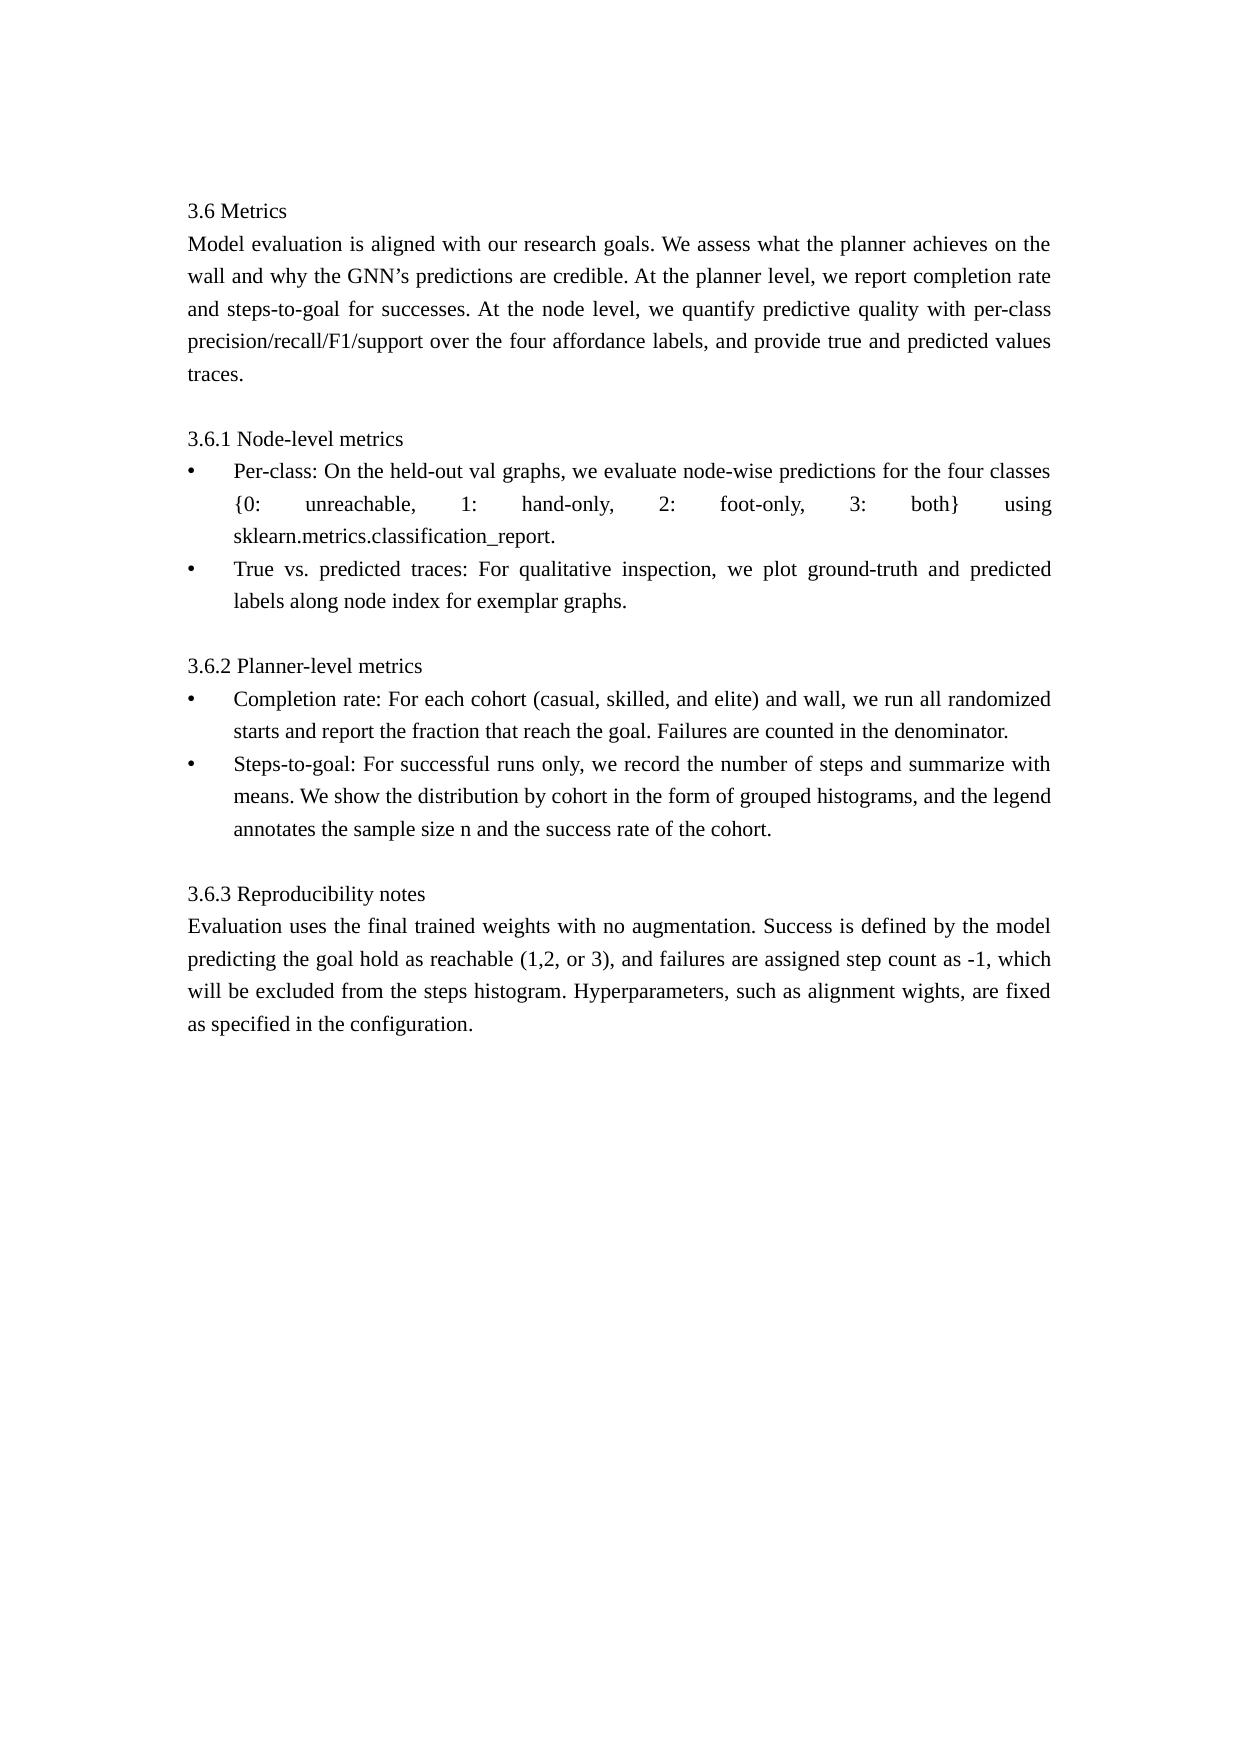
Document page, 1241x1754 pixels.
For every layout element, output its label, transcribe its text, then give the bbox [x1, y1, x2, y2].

text 3.6 Metrics [187, 194, 1053, 227]
list Per-class: On the held-out val graphs, we evaluate node-wise predictions for the four classes {0: unreachable, 1: hand-only, 2: foot-only, 3: both} using sklearn.metrics.classification_report. [187, 454, 1053, 552]
text Evaluation uses the final trained weights with no augmentation. Success is defined by the model predicting the goal hold as reachable (1,2, or 3), and failures are assigned step count as -1, which will be excluded from the steps histogram. Hyperparameters, such as alignment wights, are fixed as specified in the configuration. [187, 909, 1053, 1039]
list Completion rate: For each cohort (casual, skilled, and elite) and wall, we run all randomized starts and report the fraction that reach the goal. Failures are counted in the denominator. [187, 682, 1053, 747]
text 3.6.1 Node-level metrics [187, 422, 1053, 454]
text 3.6.2 Planner-level metrics [187, 649, 1053, 682]
list Steps-to-goal: For successful runs only, we record the number of steps and summarize with means. We show the distribution by cohort in the form of grouped histograms, and the legend annotates the sample size n and the success rate of the cohort. [187, 747, 1053, 844]
list True vs. predicted traces: For qualitative inspection, we plot ground-truth and predicted labels along node index for exemplar graphs. [187, 552, 1053, 617]
text 3.6.3 Reproducibility notes [187, 877, 1053, 909]
text Model evaluation is aligned with our research goals. We assess what the planner achieves on the wall and why the GNN’s predictions are credible. At the planner level, we report completion rate and steps-to-goal for successes. At the node level, we quantify predictive quality with per-class precision/recall/F1/support over the four affordance labels, and provide true and predicted values traces. [187, 227, 1053, 389]
